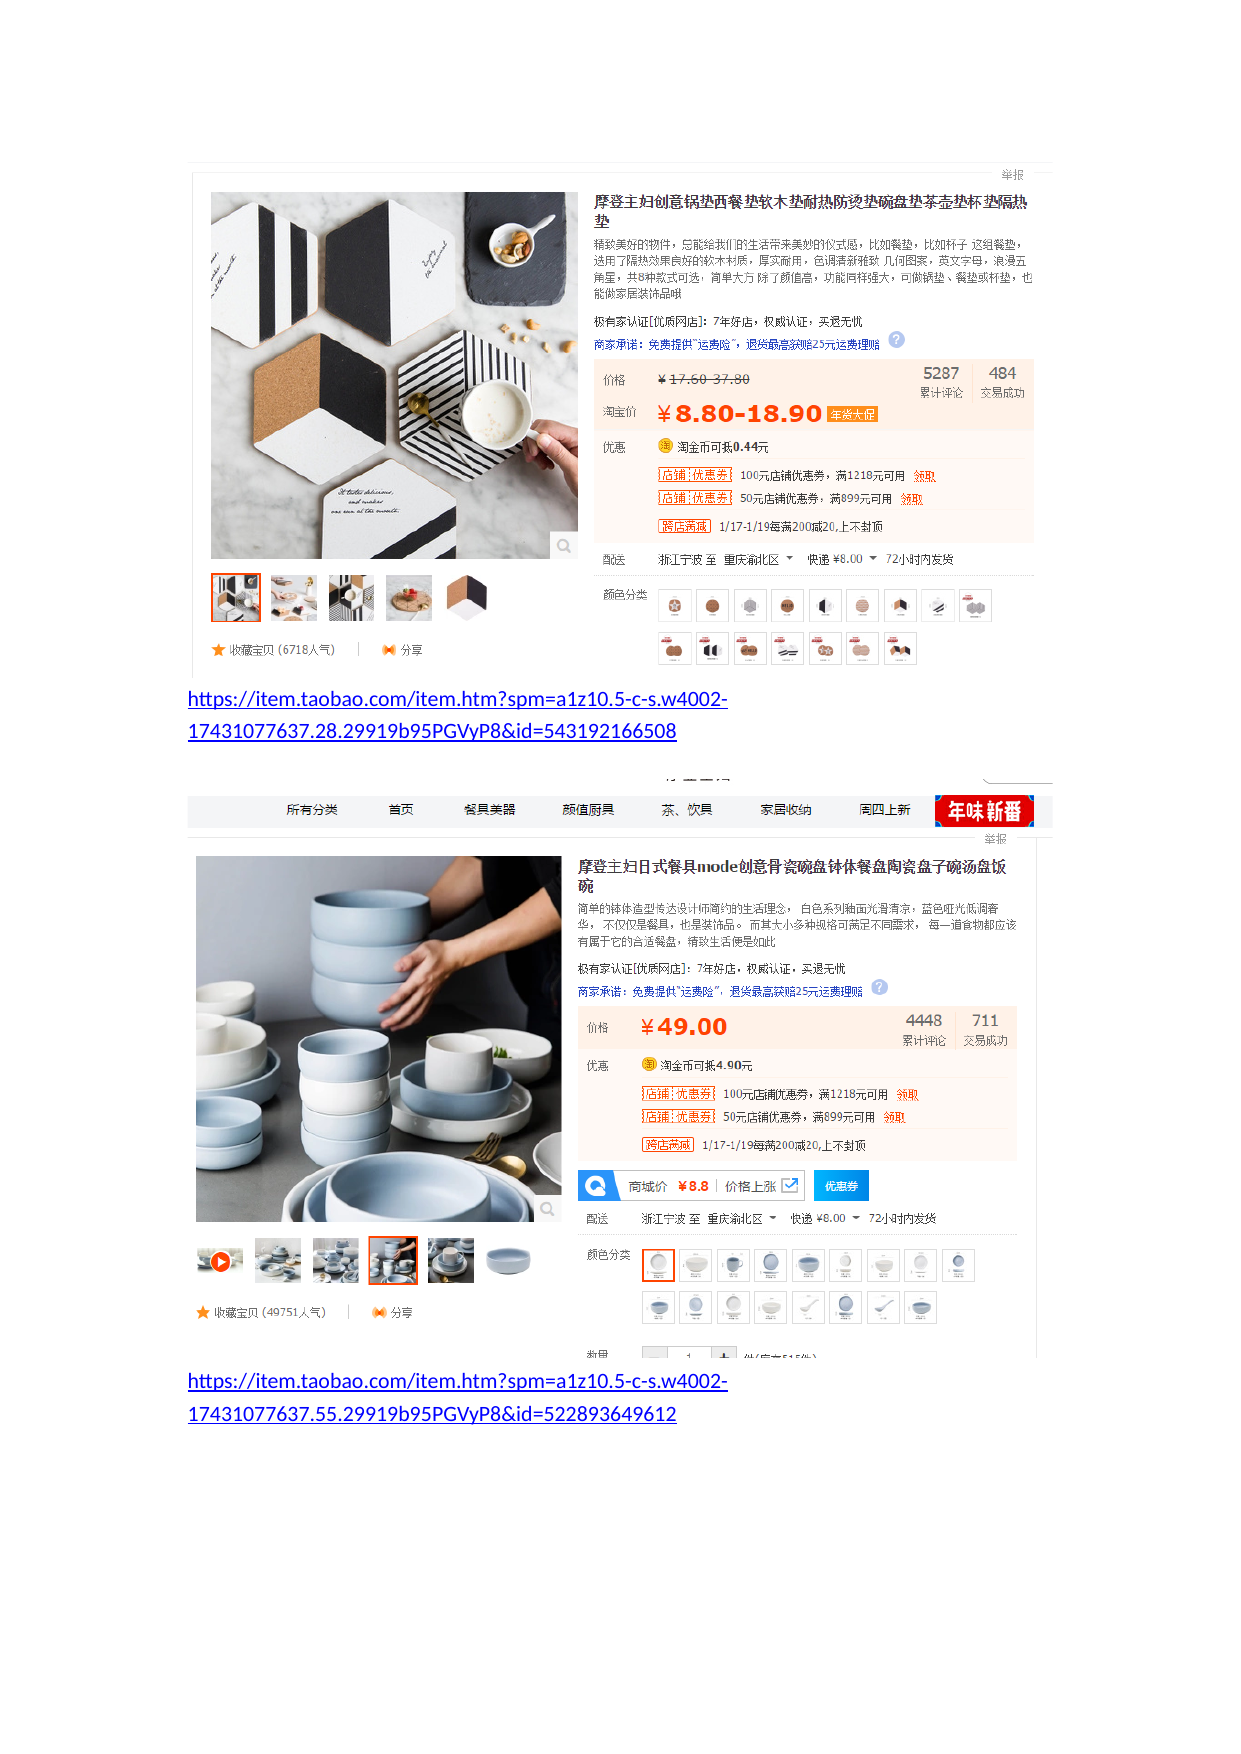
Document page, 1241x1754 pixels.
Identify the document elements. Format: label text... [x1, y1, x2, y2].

picture [187, 162, 1053, 678]
picture [187, 779, 1053, 1358]
text https://item.taobao.com/item.htm?spm=a1z10.5-c-s.w4002-17431077637.28.29919b95PGVyP8&id=543192166508 [187, 682, 1053, 747]
text https://item.taobao.com/item.htm?spm=a1z10.5-c-s.w4002-17431077637.55.29919b95PGVyP8&id=522893649612 [187, 1364, 1053, 1429]
